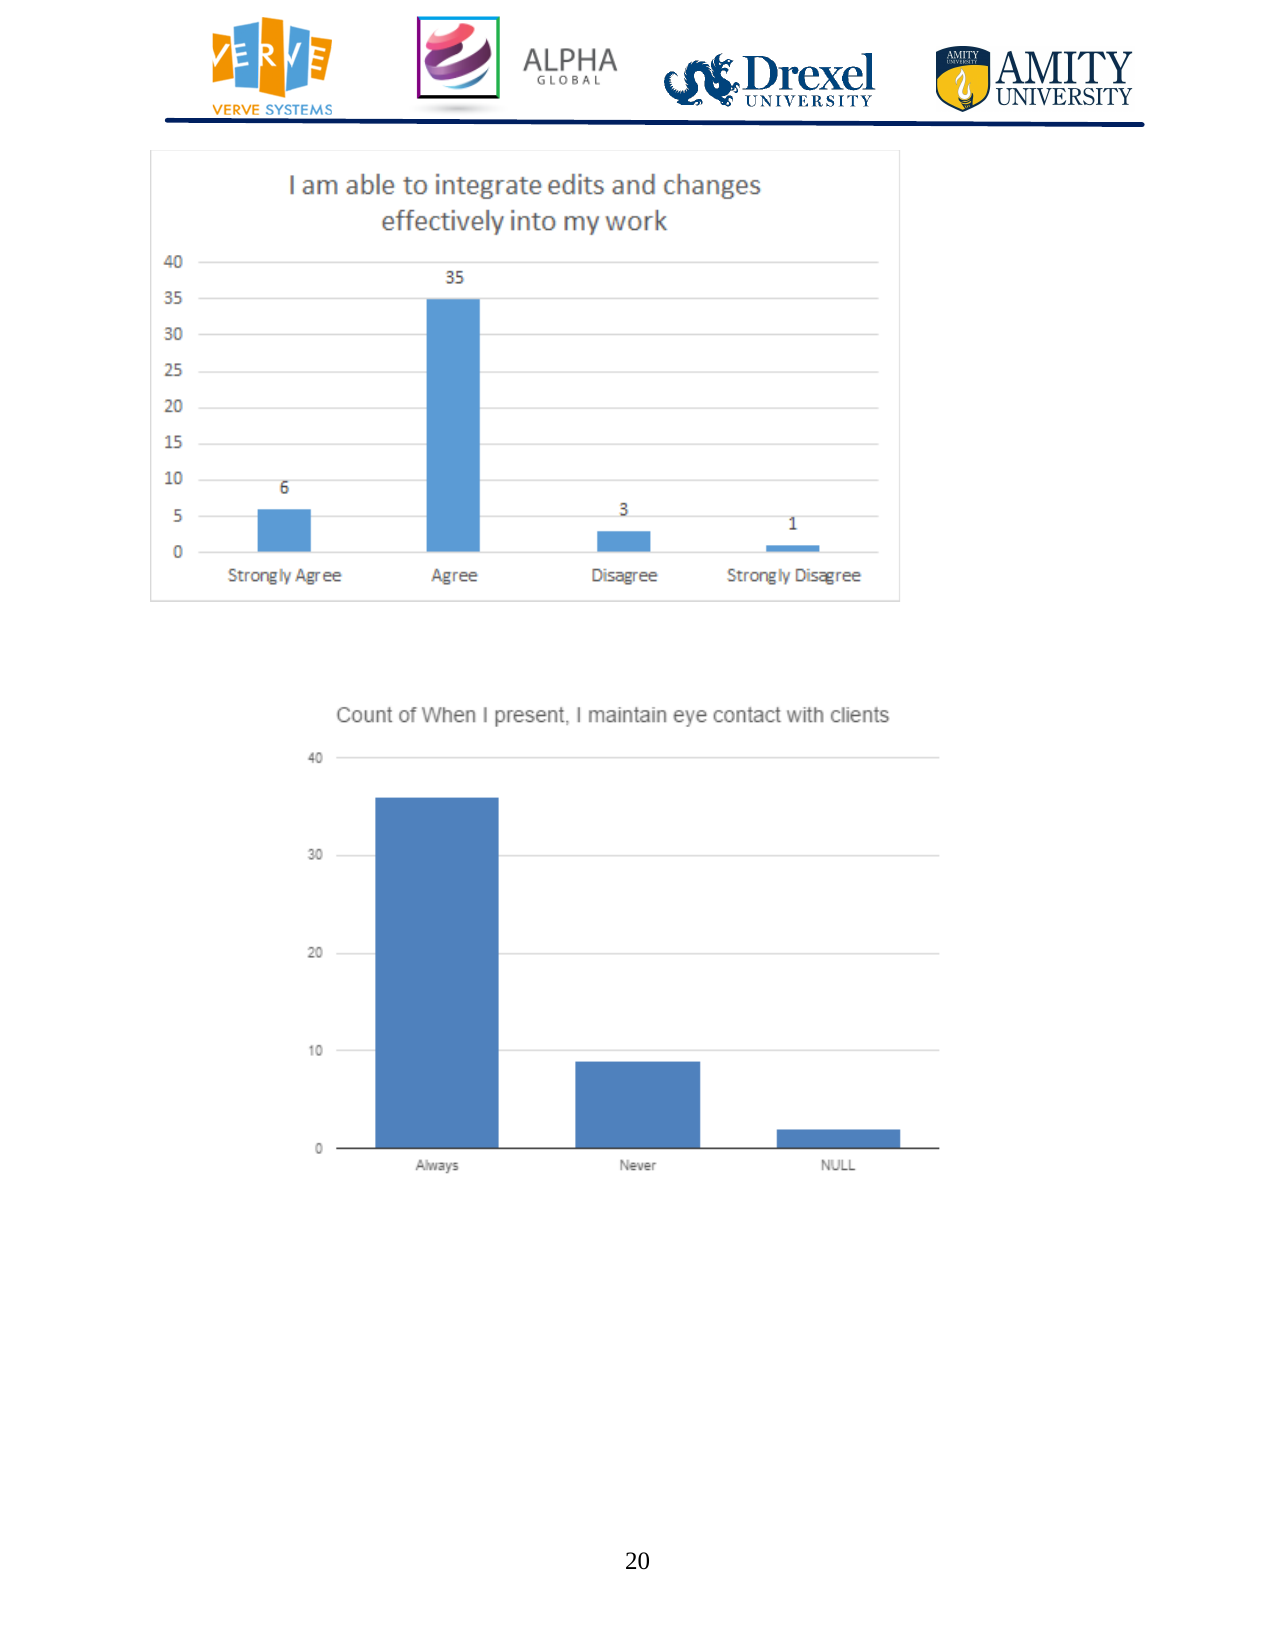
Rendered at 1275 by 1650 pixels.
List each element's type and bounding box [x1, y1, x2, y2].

picture [150, 150, 901, 602]
picture [150, 636, 1125, 1270]
picture [936, 46, 1135, 112]
picture [409, 12, 624, 118]
picture [212, 17, 332, 115]
picture [662, 51, 877, 108]
